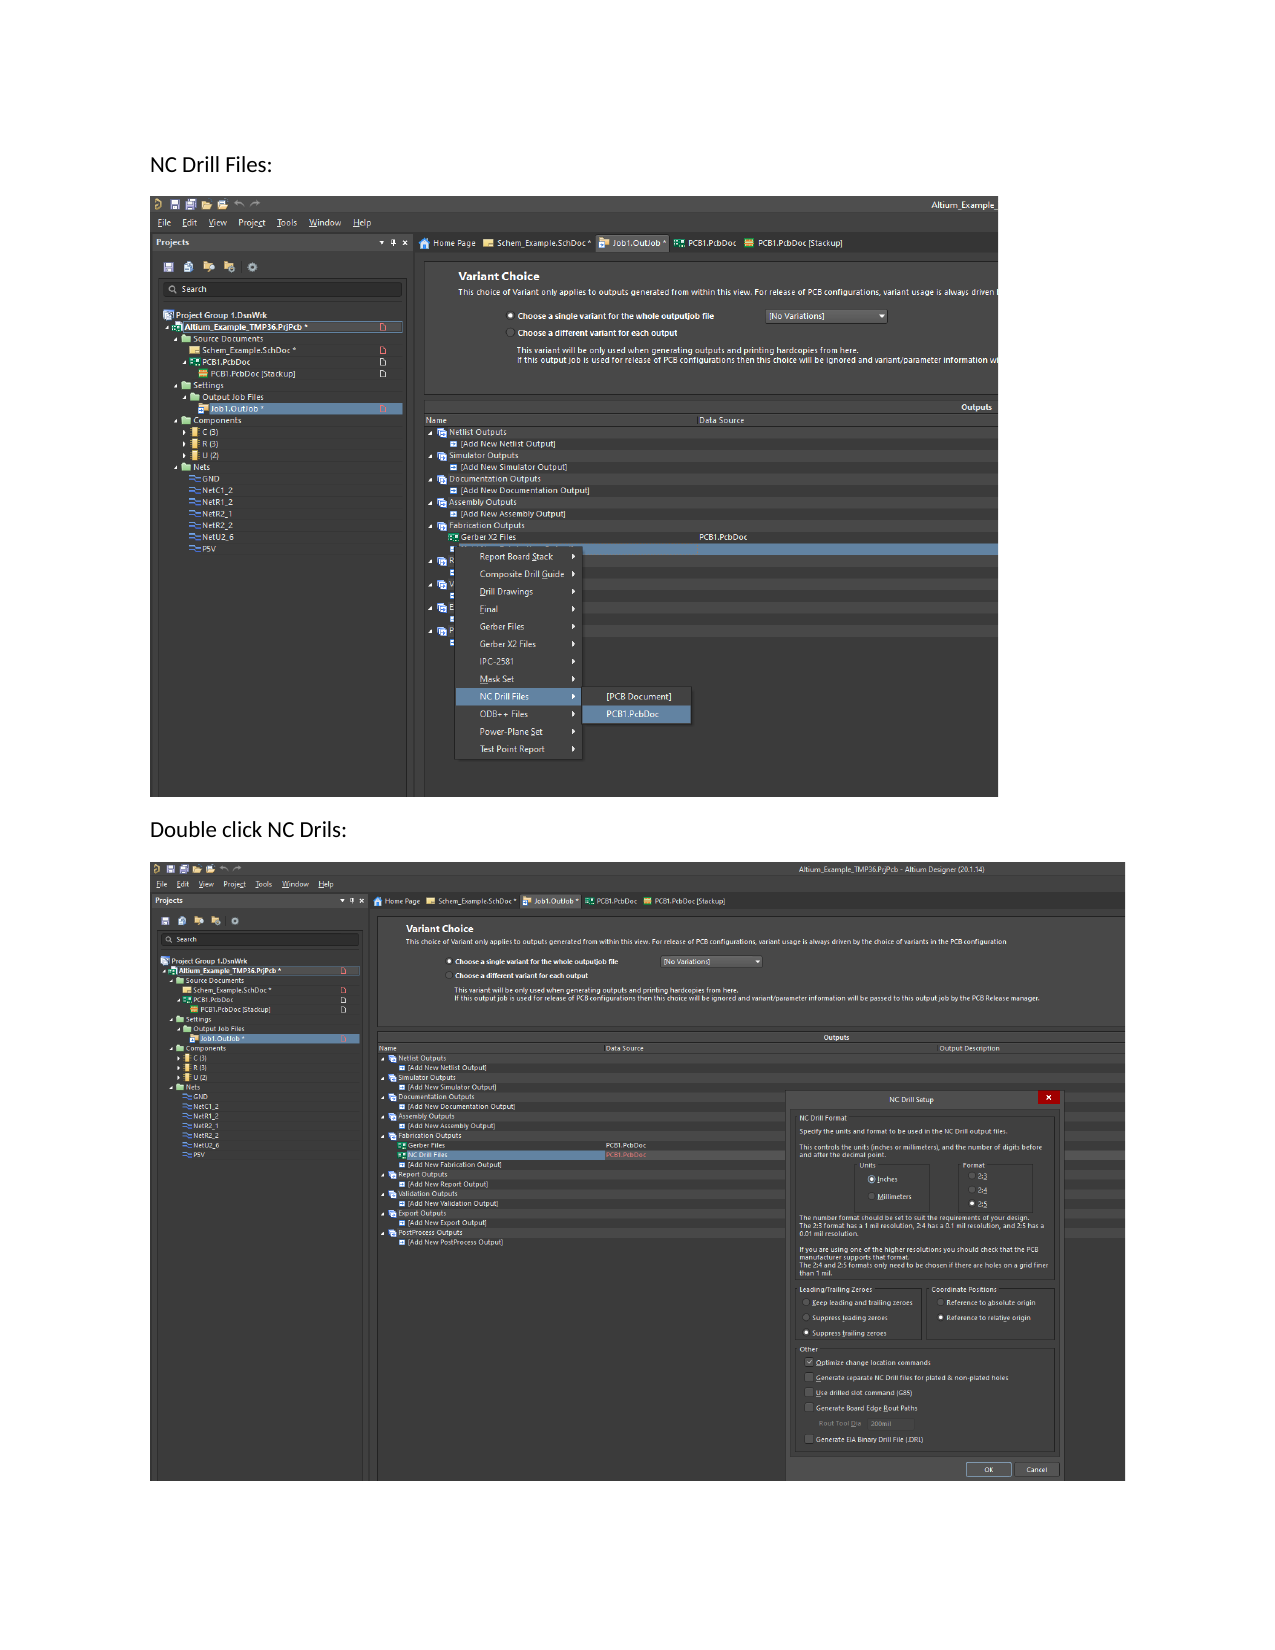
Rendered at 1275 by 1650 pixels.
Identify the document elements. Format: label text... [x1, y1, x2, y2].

text NC Drill Files: [150, 150, 1125, 178]
picture [150, 862, 1125, 1481]
text Double click NC Drils: [150, 816, 1125, 843]
picture [150, 196, 999, 797]
